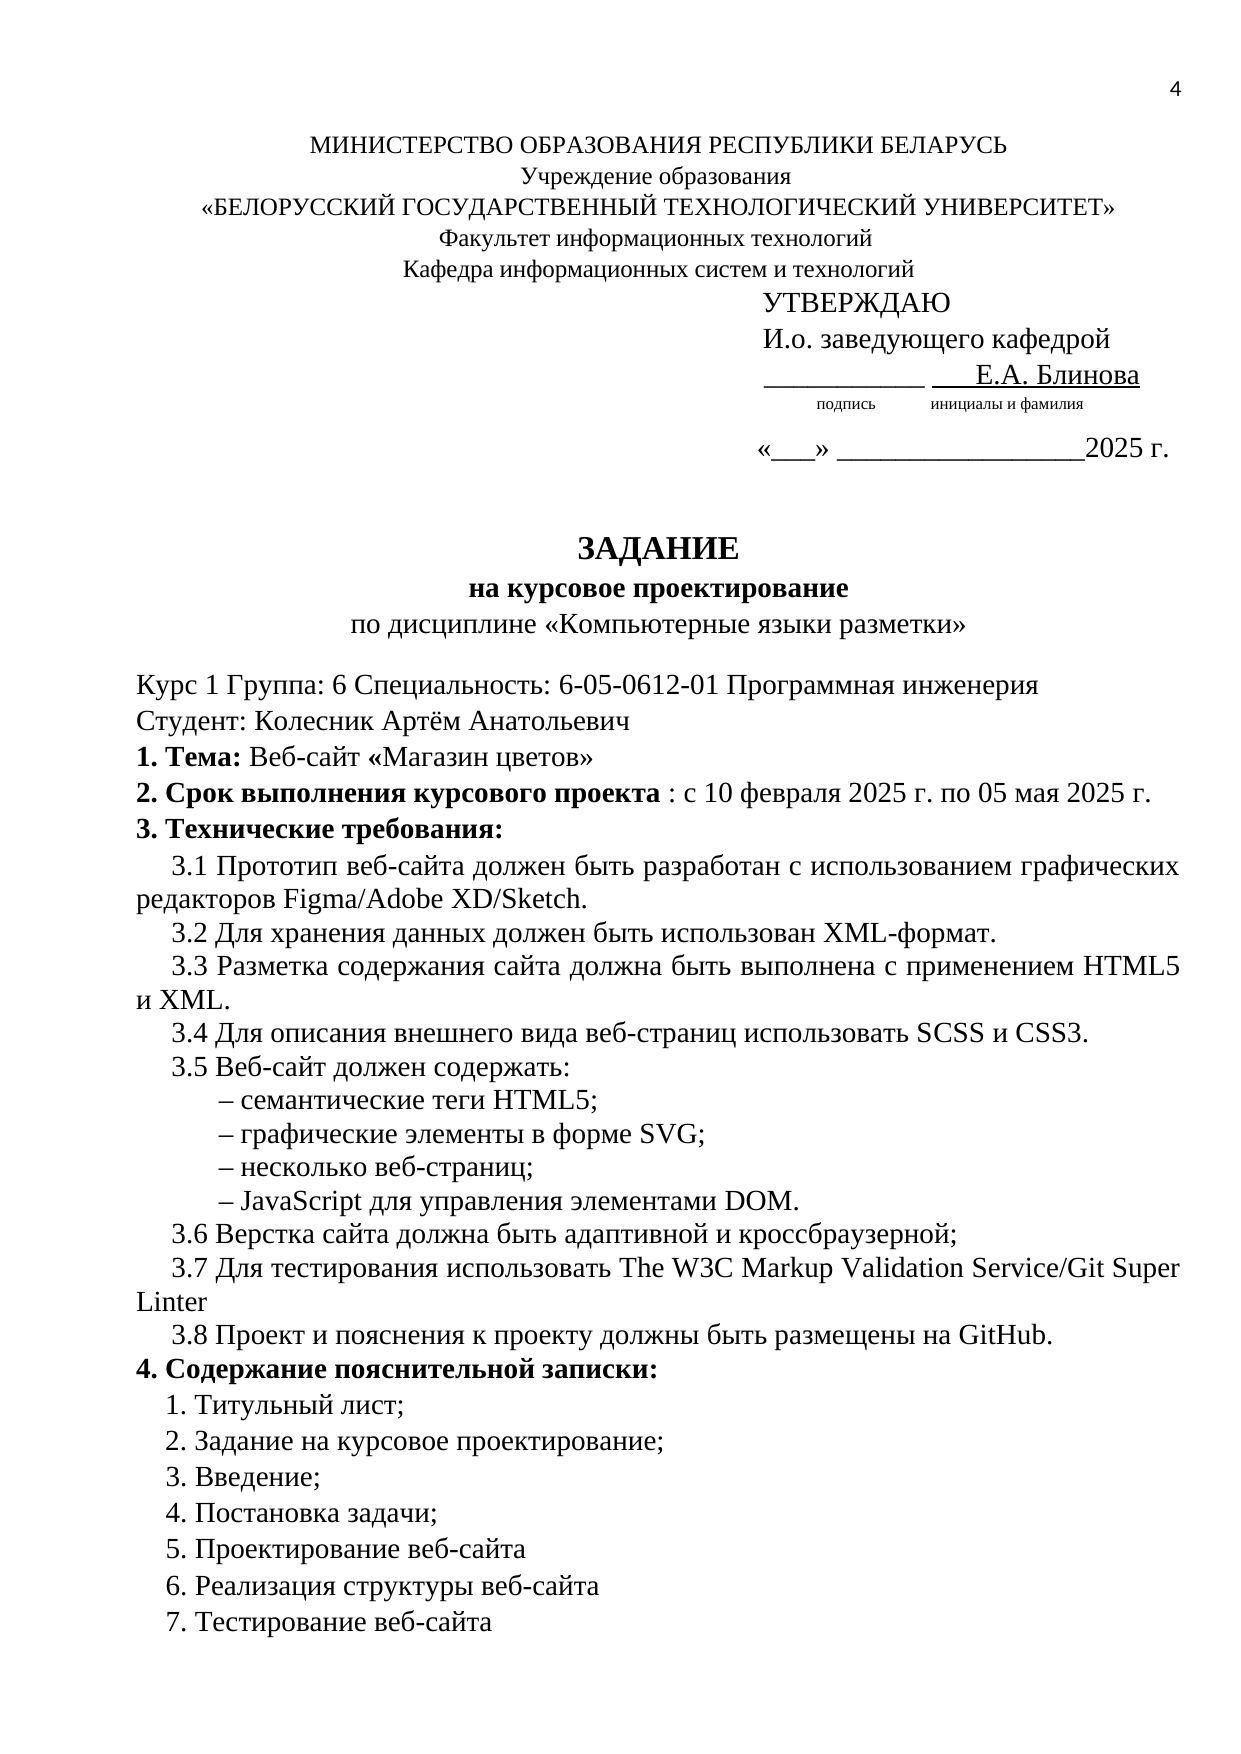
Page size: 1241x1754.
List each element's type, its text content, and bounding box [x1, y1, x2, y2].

text ___________ Е.А. Блинова [697, 357, 1140, 391]
text 1. Тема: Веб-сайт «Магазин цветов» [136, 739, 1181, 773]
text 1. Титульный лист; [136, 1387, 1181, 1421]
text Факультет информационных технологий Кафедра информационных систем и технологий [136, 223, 1181, 283]
text 3. Введение; [136, 1459, 1181, 1493]
text Учреждение образования «БЕЛОРУССКИЙ ГОСУДАРСТВЕННЫЙ ТЕХНОЛОГИЧЕСКИЙ УНИВЕРСИТЕТ» [136, 161, 1181, 221]
text 3.6 Верстка сайта должна быть адаптивной и кроссбраузерной; [136, 1217, 1181, 1250]
text по дисциплине «Компьютерные языки разметки» [136, 606, 1181, 639]
text МИНИСТЕРСТВО ОБРАЗОВАНИЯ РЕСПУБЛИКИ БЕЛАРУСЬ [136, 130, 1181, 159]
text 3.8 Проект и пояснения к проекту должны быть размещены на GitHub. [136, 1317, 1181, 1351]
text 4. Постановка задачи; [136, 1495, 1181, 1529]
text 4. Содержание пояснительной записки: [136, 1351, 1181, 1384]
text 3.2 Для хранения данных должен быть использован XML-формат. [136, 915, 1181, 948]
text 3.7 Для тестирования использовать The W3C Markup Validation Service/Git Super Linter [136, 1250, 1181, 1317]
text 7. Тестирование веб-сайта [136, 1604, 1181, 1637]
text Утверждаю [726, 285, 951, 319]
text 3.4 Для описания внешнего вида веб-страниц использовать SCSS и CSS3. [136, 1015, 1181, 1049]
text «___» _________________2025 г. [697, 430, 1169, 463]
text 3.5 Веб-сайт должен содержать: [136, 1049, 1181, 1082]
text Студент: Колесник Артём Анатольевич [136, 703, 1181, 737]
text – семантические теги HTML5; [136, 1082, 1181, 1116]
text – JavaScript для управления элементами DOM. [136, 1183, 1181, 1217]
text 3.1 Прототип веб-сайта должен быть разработан с использованием графических редакторов Figma/Adobe XD/Sketch. [136, 848, 1181, 915]
text ЗАДАНИЕ [136, 528, 1181, 567]
text 6. Реализация структуры веб-сайта [136, 1568, 1181, 1601]
text – несколько веб-страниц; [136, 1149, 1181, 1183]
text подпись инициалы и фамилия [741, 393, 1132, 427]
text Курс 1 Группа: 6 Специальность: 6-05-0612-01 Программная инженерия [136, 667, 1181, 701]
text на курсовое проектирование [136, 570, 1181, 603]
text 5. Проектирование веб-сайта [136, 1532, 1181, 1565]
text 3.3 Разметка содержания сайта должна быть выполнена с применением HTML5 и XML. [136, 948, 1181, 1015]
text И.о. заведующего кафедрой [697, 321, 1110, 355]
text – графические элементы в форме SVG; [136, 1116, 1181, 1149]
text 2. Задание на курсовое проектирование; [136, 1423, 1181, 1457]
text 3. Технические требования: [136, 812, 1181, 845]
text 2. Срок выполнения курсового проекта : с 10 февраля 2025 г. по 05 мая 2025 г. [136, 775, 1181, 809]
